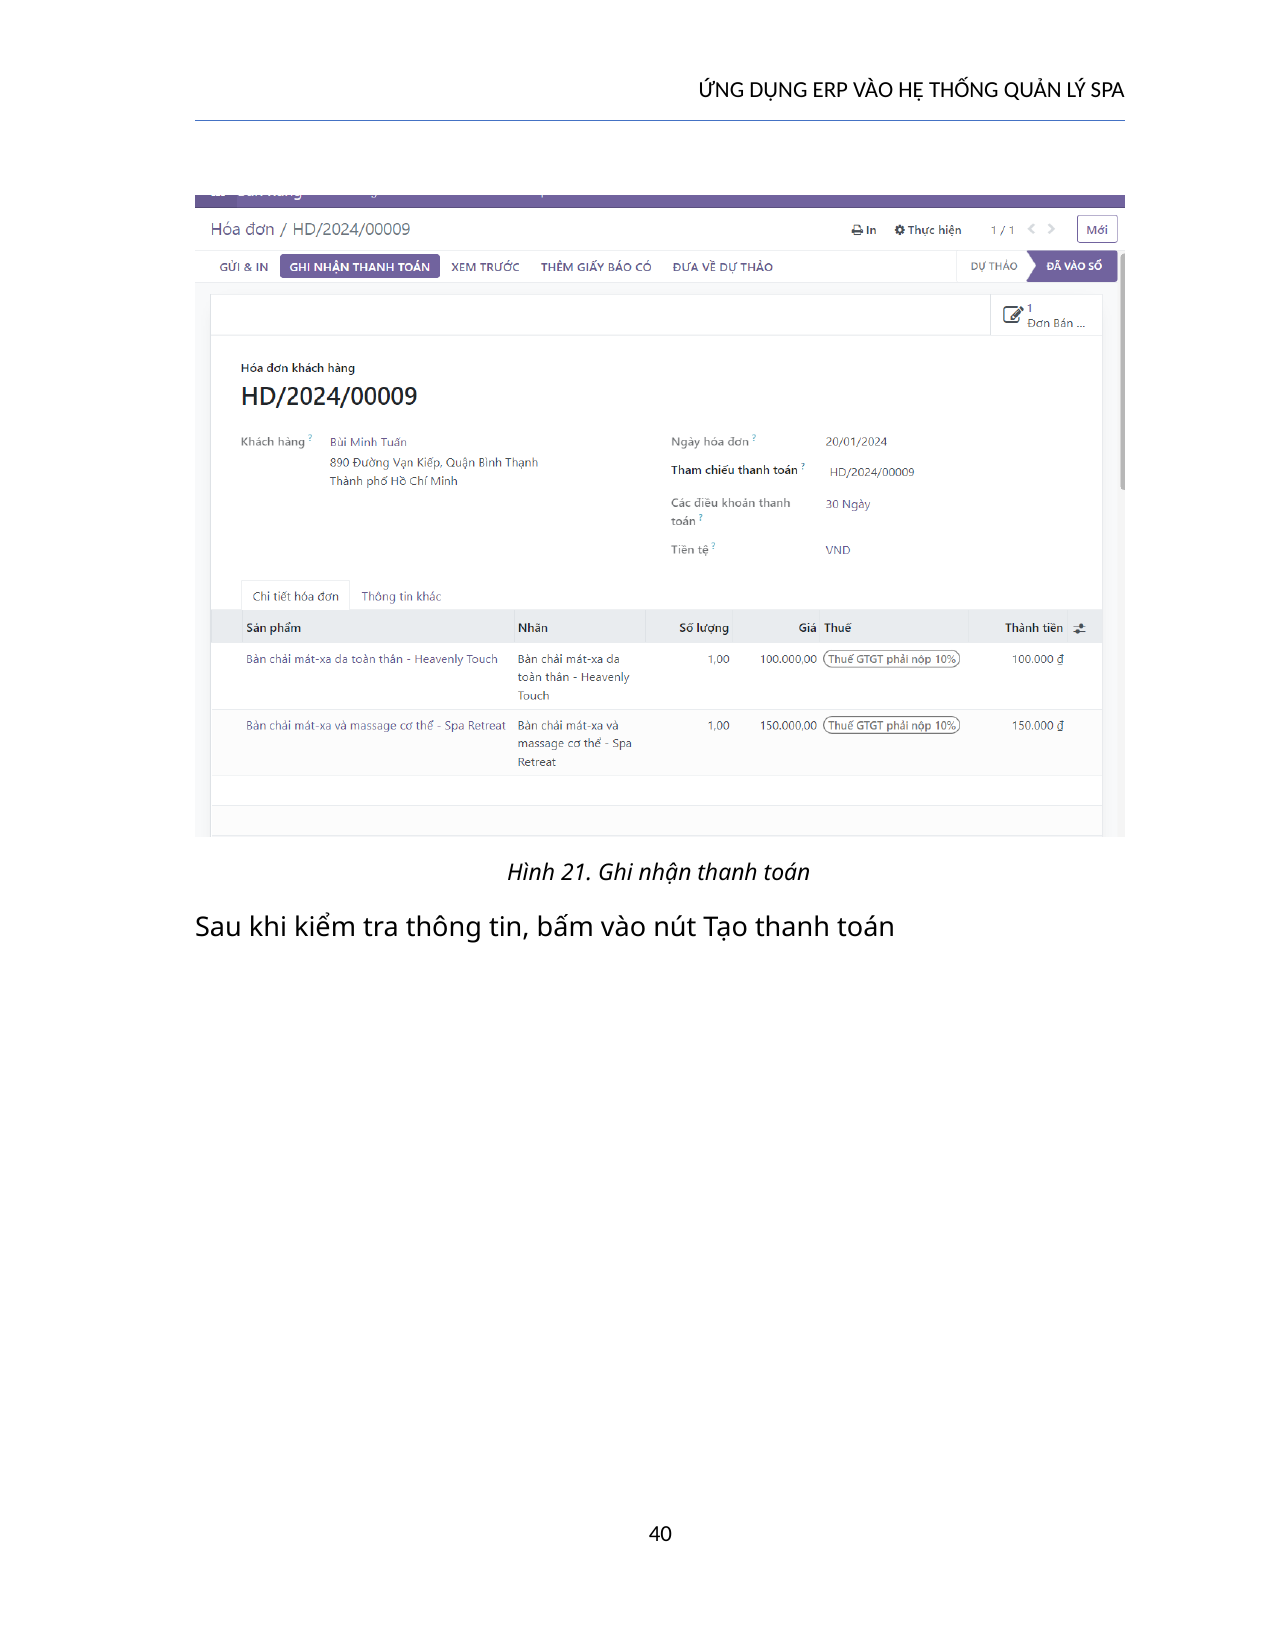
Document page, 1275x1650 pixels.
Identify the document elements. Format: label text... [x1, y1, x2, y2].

text Hình 21. Ghi nhận thanh toán [195, 856, 1125, 887]
text Sau khi kiểm tra thông tin, bấm vào nút Tạo thanh toán [195, 908, 1125, 944]
picture [195, 195, 1125, 837]
